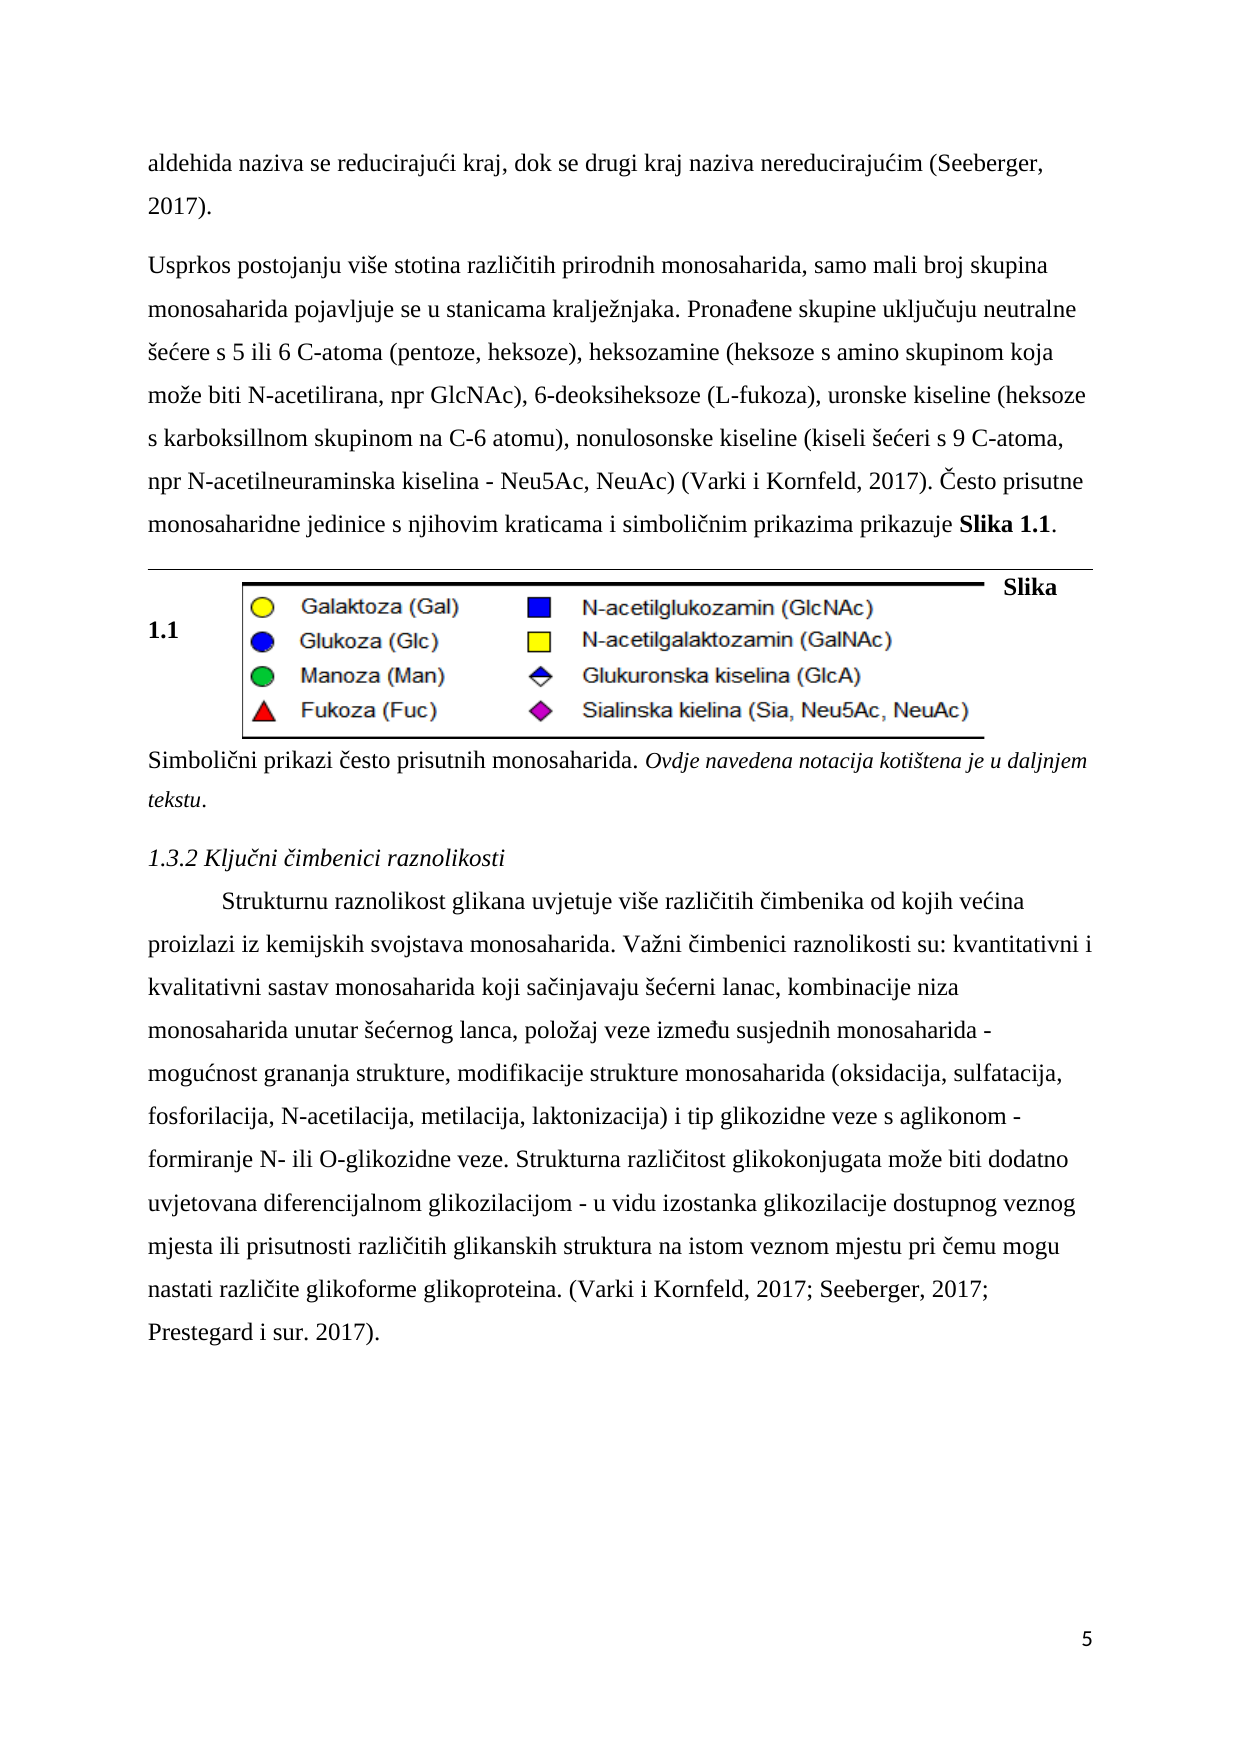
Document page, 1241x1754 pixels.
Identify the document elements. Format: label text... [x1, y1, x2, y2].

subtitle 1.3.2 Ključni čimbenici raznolikosti [148, 843, 1093, 871]
picture [240, 582, 984, 738]
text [148, 148, 1093, 219]
text Strukturnu raznolikost glikana uvjetuje više različitih čimbenika od kojih većina proizlazi iz kemijskih svojstava monosaharida. Važni čimbenici raznolikosti su: kvantitativni i kvalitativni sastav monosaharida koji sačinjavaju šećerni lanac, kombinacije niza monosaharida unutar šećernog lanca, položaj veze između susjednih monosaharida - mogućnost grananja strukture, modifikacije strukture monosaharida (oksidacija, sulfatacija, fosforilacija, N-acetilacija, metilacija, laktonizacija) i tip glikozidne veze s aglikonom - formiranje N- ili O-glikozidne veze. Strukturna različitost glikokonjugata može biti dodatno uvjetovana diferencijalnom glikozilacijom - u vidu izostanka glikozilacije dostupnog veznog mjesta ili prisutnosti različitih glikanskih struktura na istom veznom mjestu pri čemu mogu nastati različite glikoforme glikoproteina. (Varki i Kornfeld, 2017; Seeberger, 2017; Prestegard i sur. 2017). [148, 886, 1093, 1346]
text Usprkos postojanju više stotina različitih prirodnih monosaharida, samo mali broj skupina monosaharida pojavljuje se u stanicama kralježnjaka. Pronađene skupine uključuju neutralne šećere s 5 ili 6 C-atoma (pentoze, heksoze), heksozamine (heksoze s amino skupinom koja može biti N-acetilirana, npr GlcNAc), 6-deoksiheksoze (L-fukoza), uronske kiseline (heksoze s karboksillnom skupinom na C-6 atomu), nonulosonske kiseline (kiseli šećeri s 9 C-atoma, npr N-acetilneuraminska kiselina - Neu5Ac, NeuAc) (Varki i Kornfeld, 2017). Često prisutne monosaharidne jedinice s njihovim kraticama i simboličnim prikazima prikazuje Slika 1.1. [148, 251, 1093, 538]
